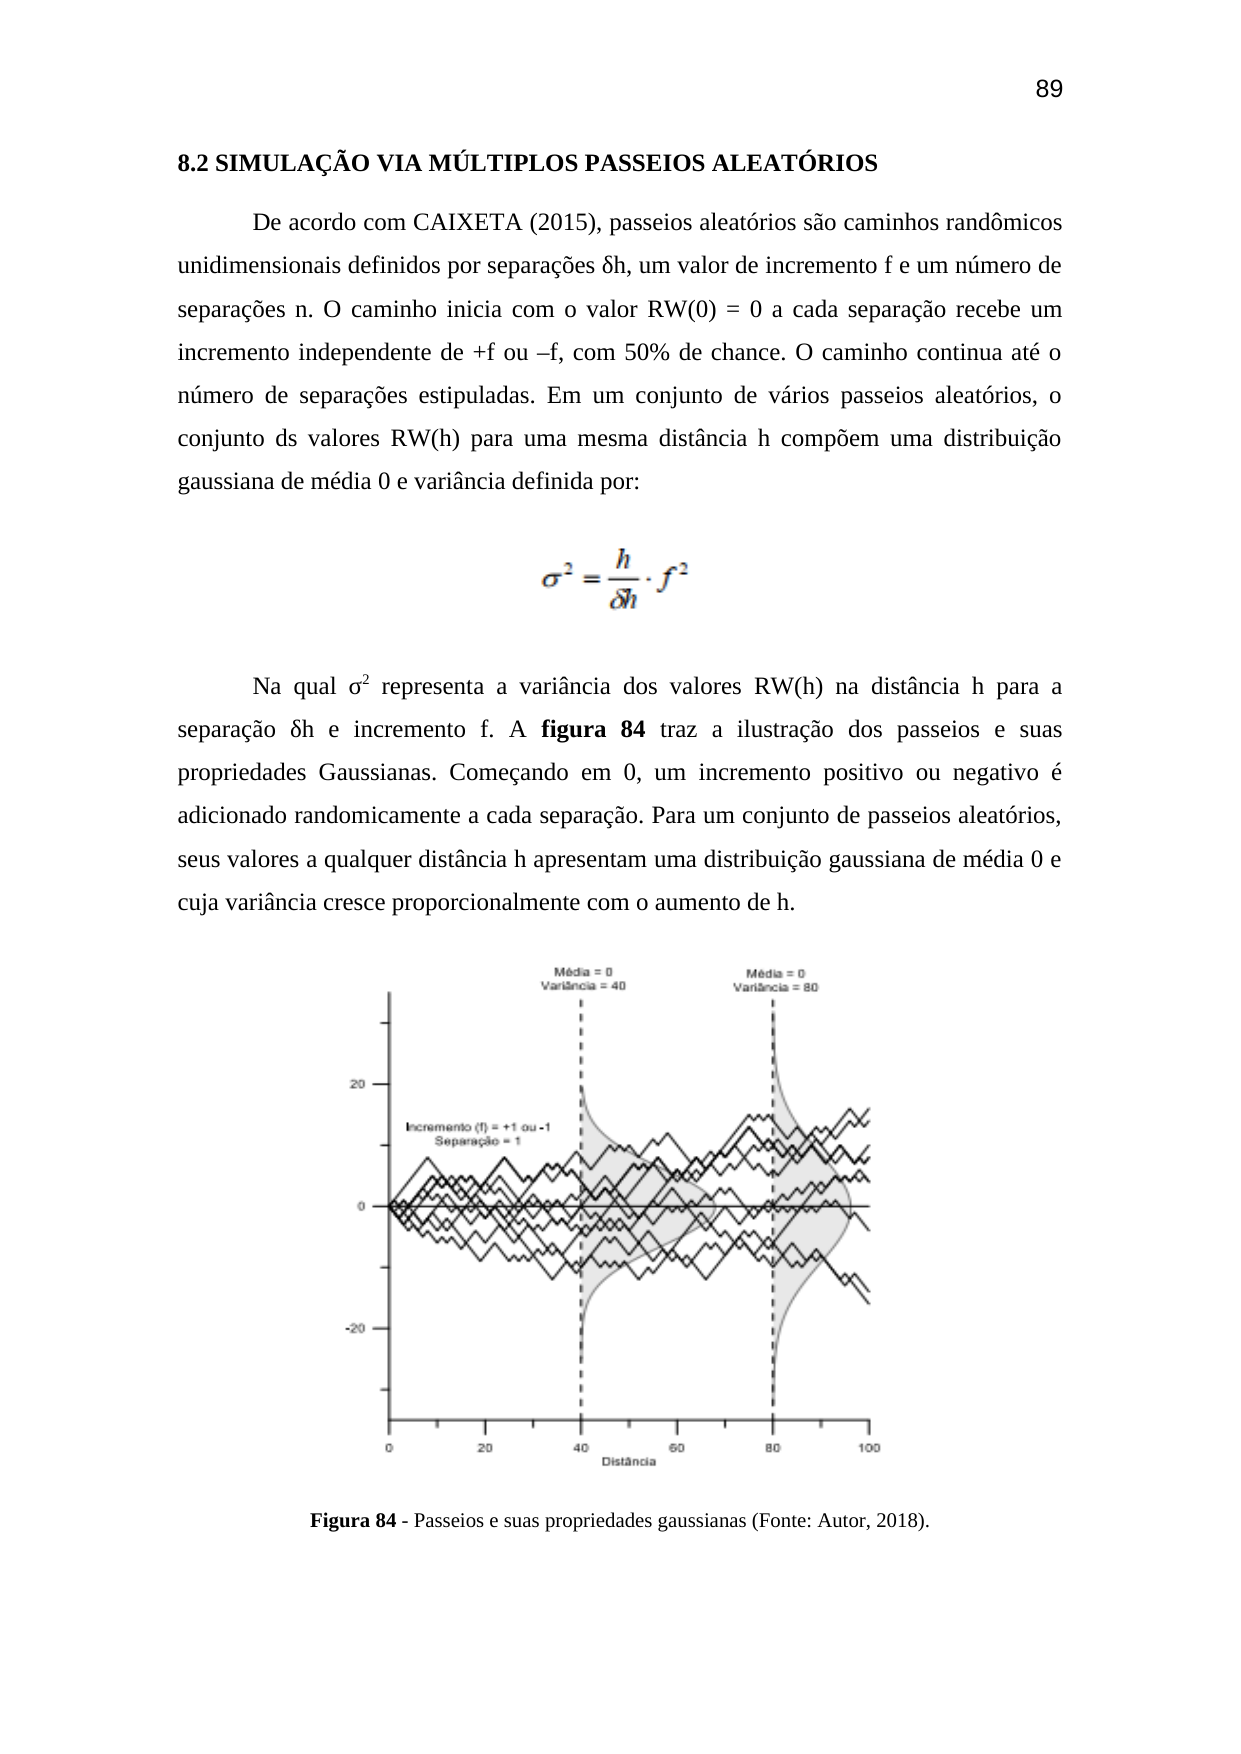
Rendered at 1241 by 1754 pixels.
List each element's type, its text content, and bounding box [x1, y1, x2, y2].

text De acordo com CAIXETA (2015), passeios aleatórios são caminhos randômicos unidimensionais definidos por separações δh, um valor de incremento f e um número de separações n. O caminho inicia com o valor RW(0) = 0 a cada separação recebe um incremento independente de +f ou –f, com 50% de chance. O caminho continua até o número de separações estipuladas. Em um conjunto de vários passeios aleatórios, o conjunto ds valores RW(h) para uma mesma distância h compõem uma distribuição gaussiana de média 0 e variância definida por: [177, 207, 1063, 495]
picture [528, 526, 712, 641]
text Na qual σ2 representa a variância dos valores RW(h) na distância h para a separação δh e incremento f. A figura 84 traz a ilustração dos passeios e suas propriedades Gaussianas. Começando em 0, um incremento positivo ou negativo é adicionado randomicamente a cada separação. Para um conjunto de passeios aleatórios, seus valores a qualquer distância h apresentam uma distribuição gaussiana de média 0 e cuja variância cresce proporcionalmente com o aumento de h. [177, 671, 1063, 916]
text Figura 84 - Passeios e suas propriedades gaussianas (Fonte: Autor, 2018). [177, 1508, 1063, 1532]
picture [331, 946, 909, 1478]
subtitle 8.2 SIMULAÇÃO VIA MÚLTIPLOS PASSEIOS ALEATÓRIOS [177, 148, 1063, 176]
